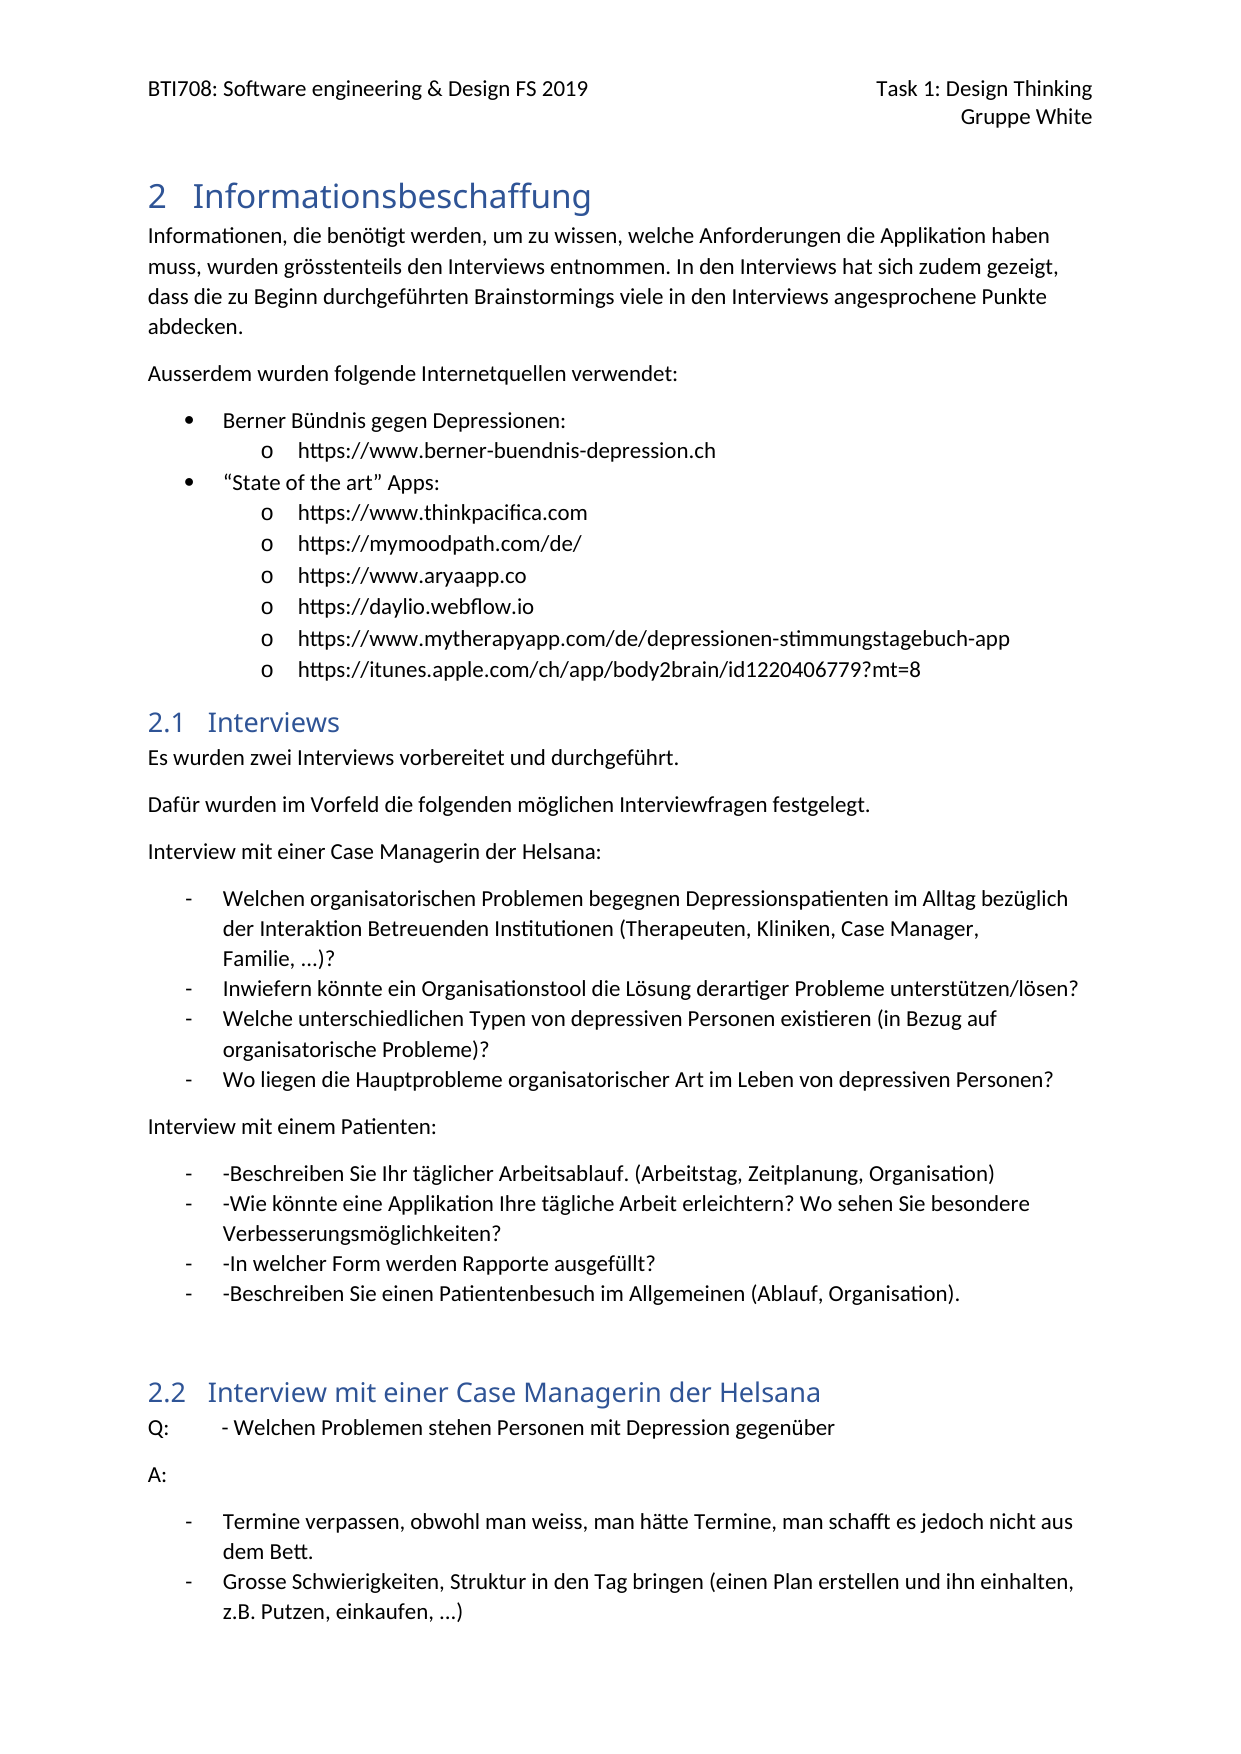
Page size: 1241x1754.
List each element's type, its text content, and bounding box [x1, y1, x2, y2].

list -Beschreiben Sie einen Patientenbesuch im Allgemeinen (Ablauf, Organisation). [185, 1279, 1093, 1307]
list Termine verpassen, obwohl man weiss, man hätte Termine, man schafft es jedoch nicht aus dem Bett. [185, 1507, 1093, 1565]
list https://itunes.apple.com/ch/app/body2brain/id1220406779?mt=8 [260, 655, 1093, 684]
subtitle Interviews [148, 703, 1093, 740]
text Q: - Welchen Problemen stehen Personen mit Depression gegenüber [148, 1413, 1093, 1441]
text Ausserdem wurden folgende Internetquellen verwendet: [148, 359, 1093, 387]
subtitle Informationsbeschaffung [148, 173, 1093, 218]
text Informationen, die benötigt werden, um zu wissen, welche Anforderungen die Applikation haben muss, wurden grösstenteils den Interviews entnommen. In den Interviews hat sich zudem gezeigt, dass die zu Beginn durchgeführten Brainstormings viele in den Interviews angesprochene Punkte abdecken. [148, 222, 1093, 340]
list Berner Bündnis gegen Depressionen: [185, 406, 1093, 434]
list “State of the art” Apps: [185, 468, 1093, 496]
list Grosse Schwierigkeiten, Struktur in den Tag bringen (einen Plan erstellen und ihn einhalten, z.B. Putzen, einkaufen, ...) [185, 1567, 1093, 1625]
text Es wurden zwei Interviews vorbereitet und durchgeführt. [148, 743, 1093, 771]
list https://mymoodpath.com/de/ [260, 529, 1093, 558]
list Welche unterschiedlichen Typen von depressiven Personen existieren (in Bezug auf organisatorische Probleme)? [185, 1004, 1093, 1063]
list -Beschreiben Sie Ihr täglicher Arbeitsablauf. (Arbeitstag, Zeitplanung, Organisation) [185, 1159, 1093, 1187]
list -Wie könnte eine Applikation Ihre tägliche Arbeit erleichtern? Wo sehen Sie besondere Verbesserungsmöglichkeiten? [185, 1189, 1093, 1247]
list https://www.berner-buendnis-depression.ch [260, 436, 1093, 465]
list https://daylio.webflow.io [260, 592, 1093, 621]
text Dafür wurden im Vorfeld die folgenden möglichen Interviewfragen festgelegt. [148, 790, 1093, 818]
list Wo liegen die Hauptprobleme organisatorischer Art im Leben von depressiven Personen? [185, 1065, 1093, 1093]
text Interview mit einem Patienten: [148, 1112, 1093, 1140]
list https://www.mytherapyapp.com/de/depressionen-stimmungstagebuch-app [260, 624, 1093, 653]
subtitle Interview mit einer Case Managerin der Helsana [148, 1373, 1093, 1410]
list https://www.thinkpacifica.com [260, 498, 1093, 527]
list Welchen organisatorischen Problemen begegnen Depressionspatienten im Alltag bezüglich der Interaktion Betreuenden Institutionen (Therapeuten, Kliniken, Case Manager, Familie, ...)? [185, 884, 1093, 972]
text Interview mit einer Case Managerin der Helsana: [148, 837, 1093, 865]
list https://www.aryaapp.co [260, 561, 1093, 590]
text A: [148, 1460, 1093, 1488]
list -In welcher Form werden Rapporte ausgefüllt? [185, 1249, 1093, 1277]
list Inwiefern könnte ein Organisationstool die Lösung derartiger Probleme unterstützen/lösen? [185, 974, 1093, 1002]
